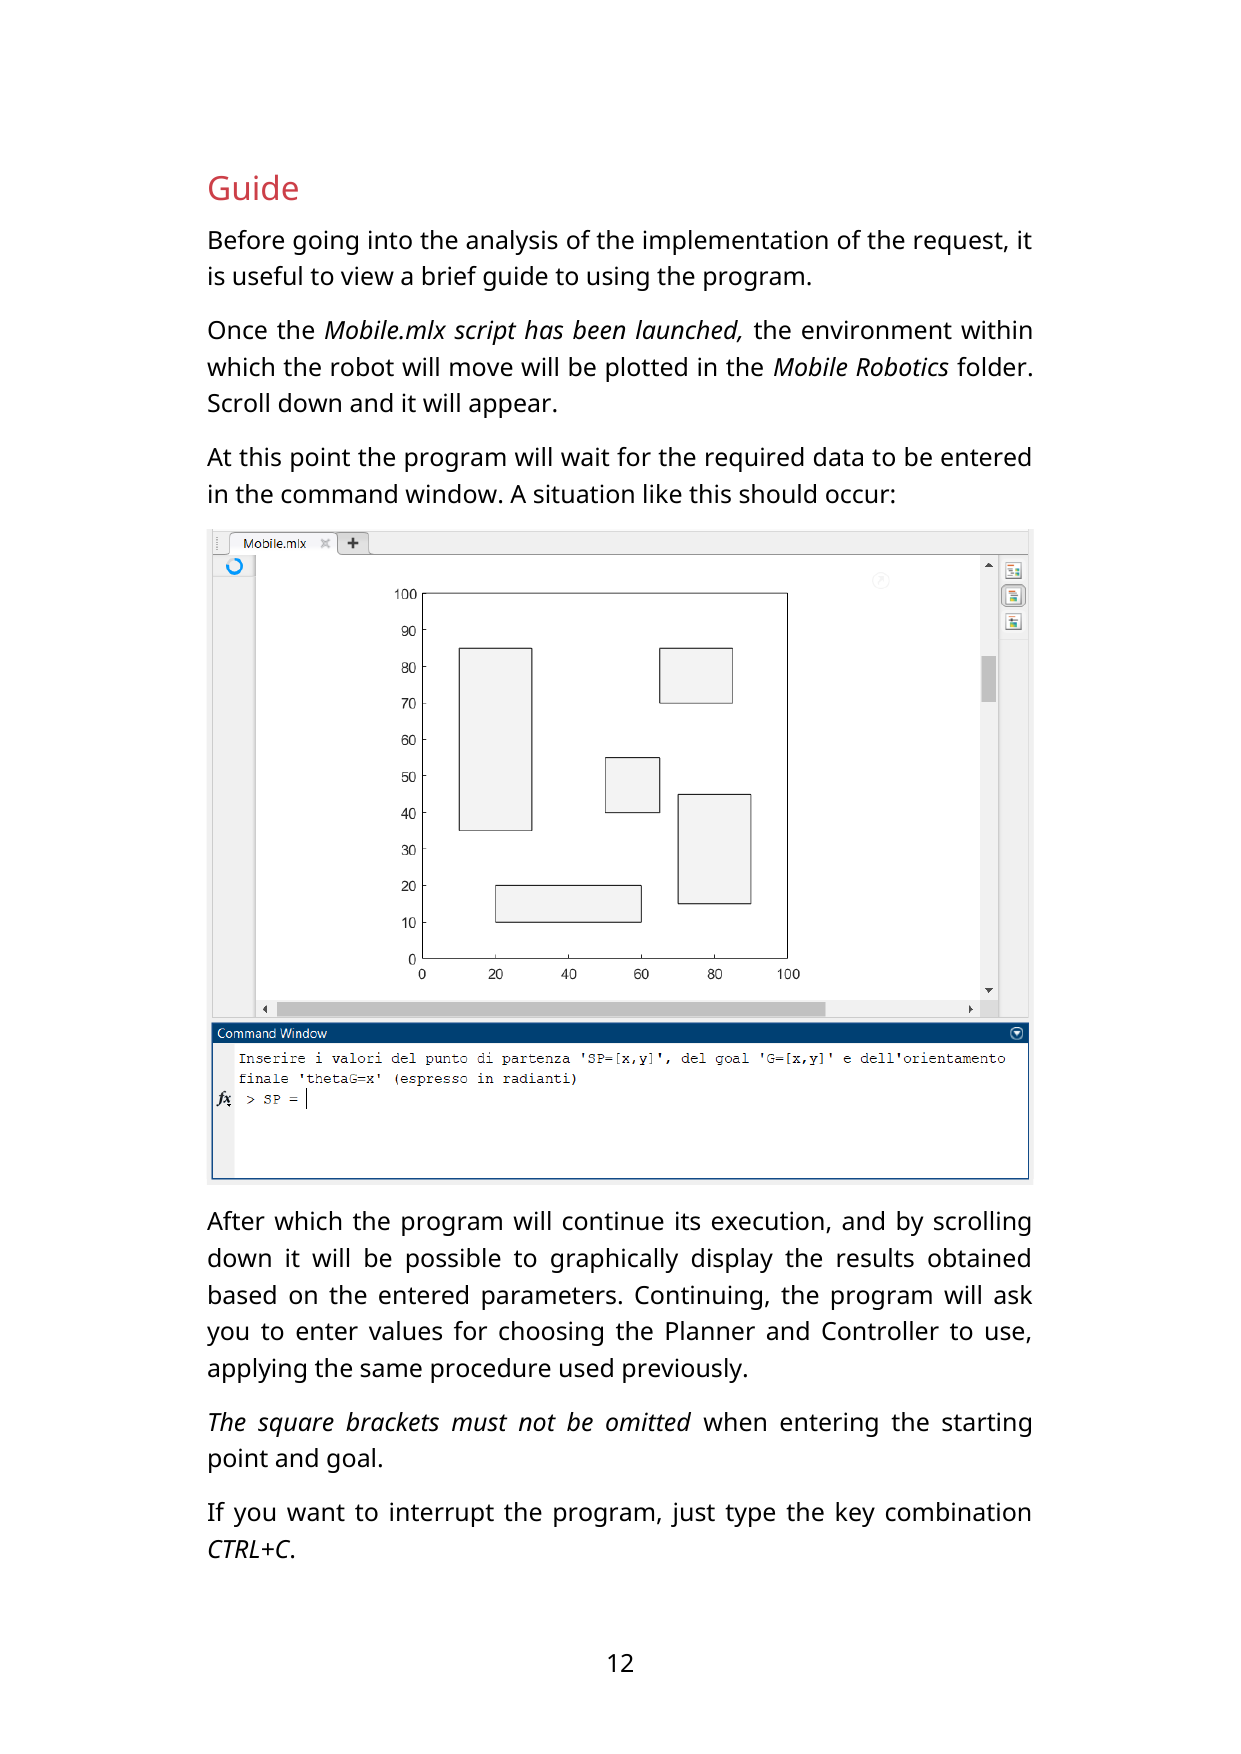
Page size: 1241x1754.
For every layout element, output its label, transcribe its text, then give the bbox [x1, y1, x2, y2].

subtitle Guide [207, 164, 1033, 210]
text The square brackets must not be omitted when entering the starting point and goal. [207, 1404, 1033, 1475]
text After which the program will continue its execution, and by scrolling down it will be possible to graphically display the results obtained based on the entered parameters. Continuing, the program will ask you to enter values for choosing the Planner and Controller to use, applying the same procedure used previously. [207, 1204, 1033, 1385]
text Before going into the analysis of the implementation of the request, it is useful to view a brief guide to using the program. [207, 222, 1033, 293]
text If you want to interrupt the program, just type the key combination CTRL+C. [207, 1494, 1033, 1565]
text At this point the program will wait for the required data to be entered in the command window. A situation like this should occur: [207, 439, 1033, 510]
text Once the Mobile.mlx script has been launched, the environment within which the robot will move will be plotted in the Mobile Robotics folder. Scroll down and it will appear. [207, 312, 1033, 420]
